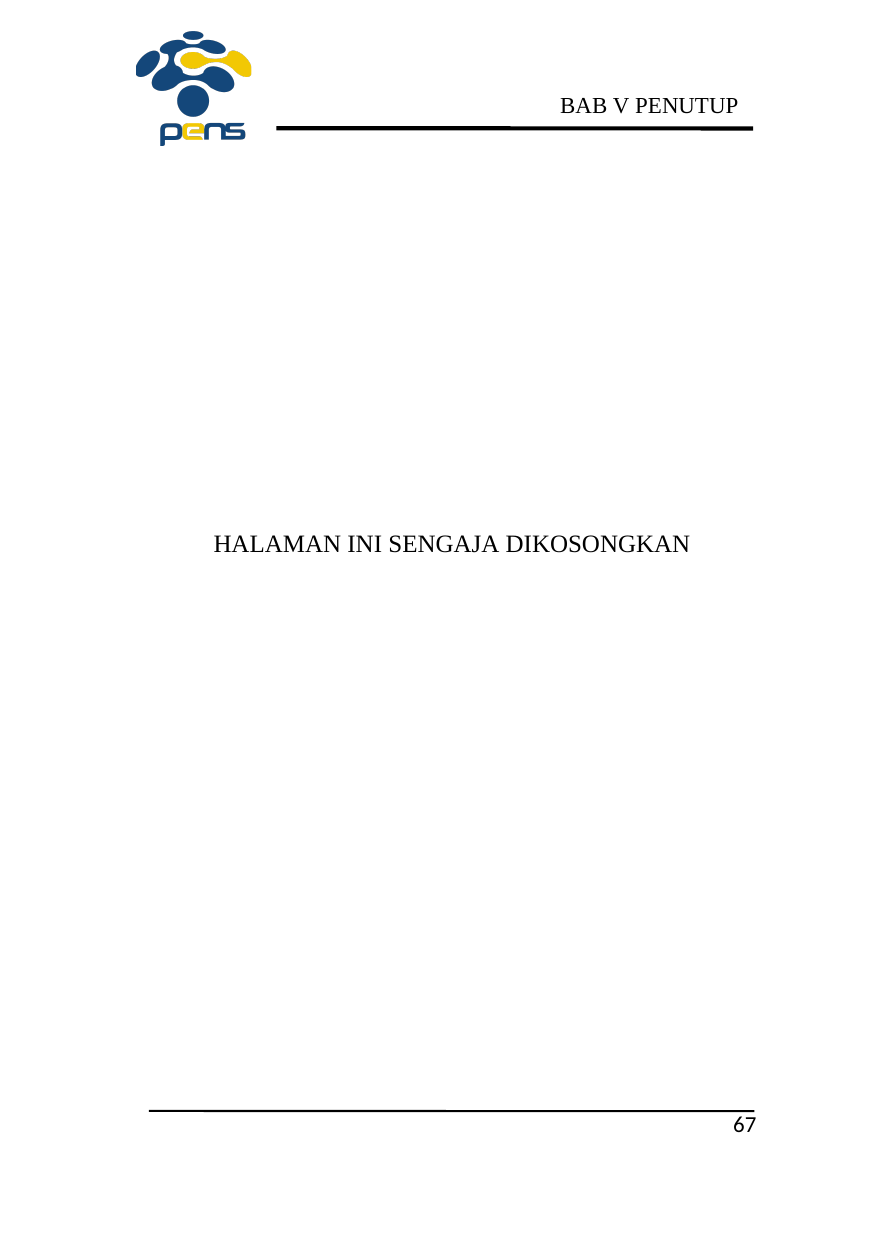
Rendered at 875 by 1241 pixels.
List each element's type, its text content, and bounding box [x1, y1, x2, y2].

picture [136, 31, 252, 146]
text HALAMAN INI SENGAJA DIKOSONGKAN [148, 529, 756, 558]
